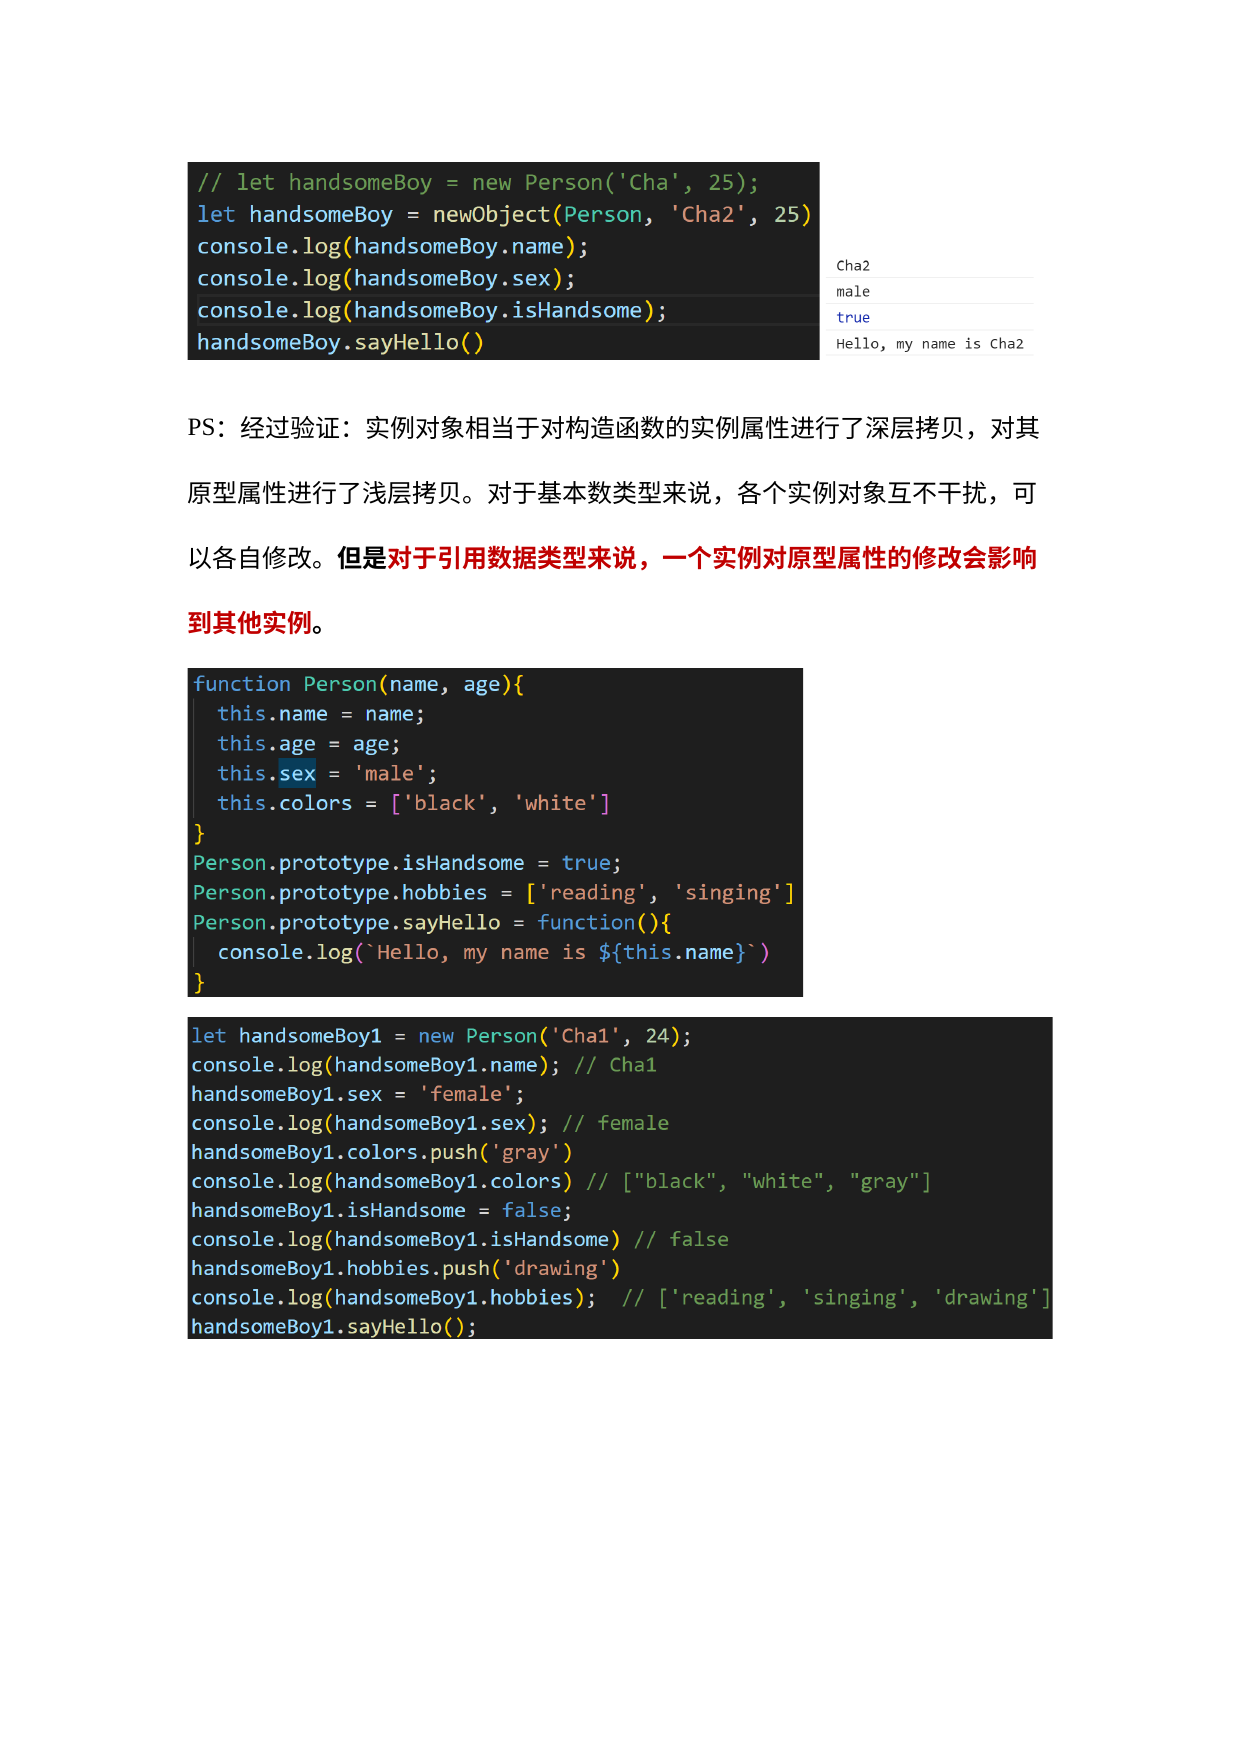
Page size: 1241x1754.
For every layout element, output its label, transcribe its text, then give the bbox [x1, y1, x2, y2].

picture [187, 162, 820, 360]
picture [187, 1017, 1053, 1339]
picture [825, 251, 1034, 360]
text PS：经过验证：实例对象相当于对构造函数的实例属性进行了深层拷贝，对其原型属性进行了浅层拷贝。对于基本数类型来说，各个实例对象互不干扰，可以各自修改。但是对于引用数据类型来说，一个实例对原型属性的修改会影响到其他实例。 [187, 394, 1053, 654]
picture [187, 668, 804, 997]
